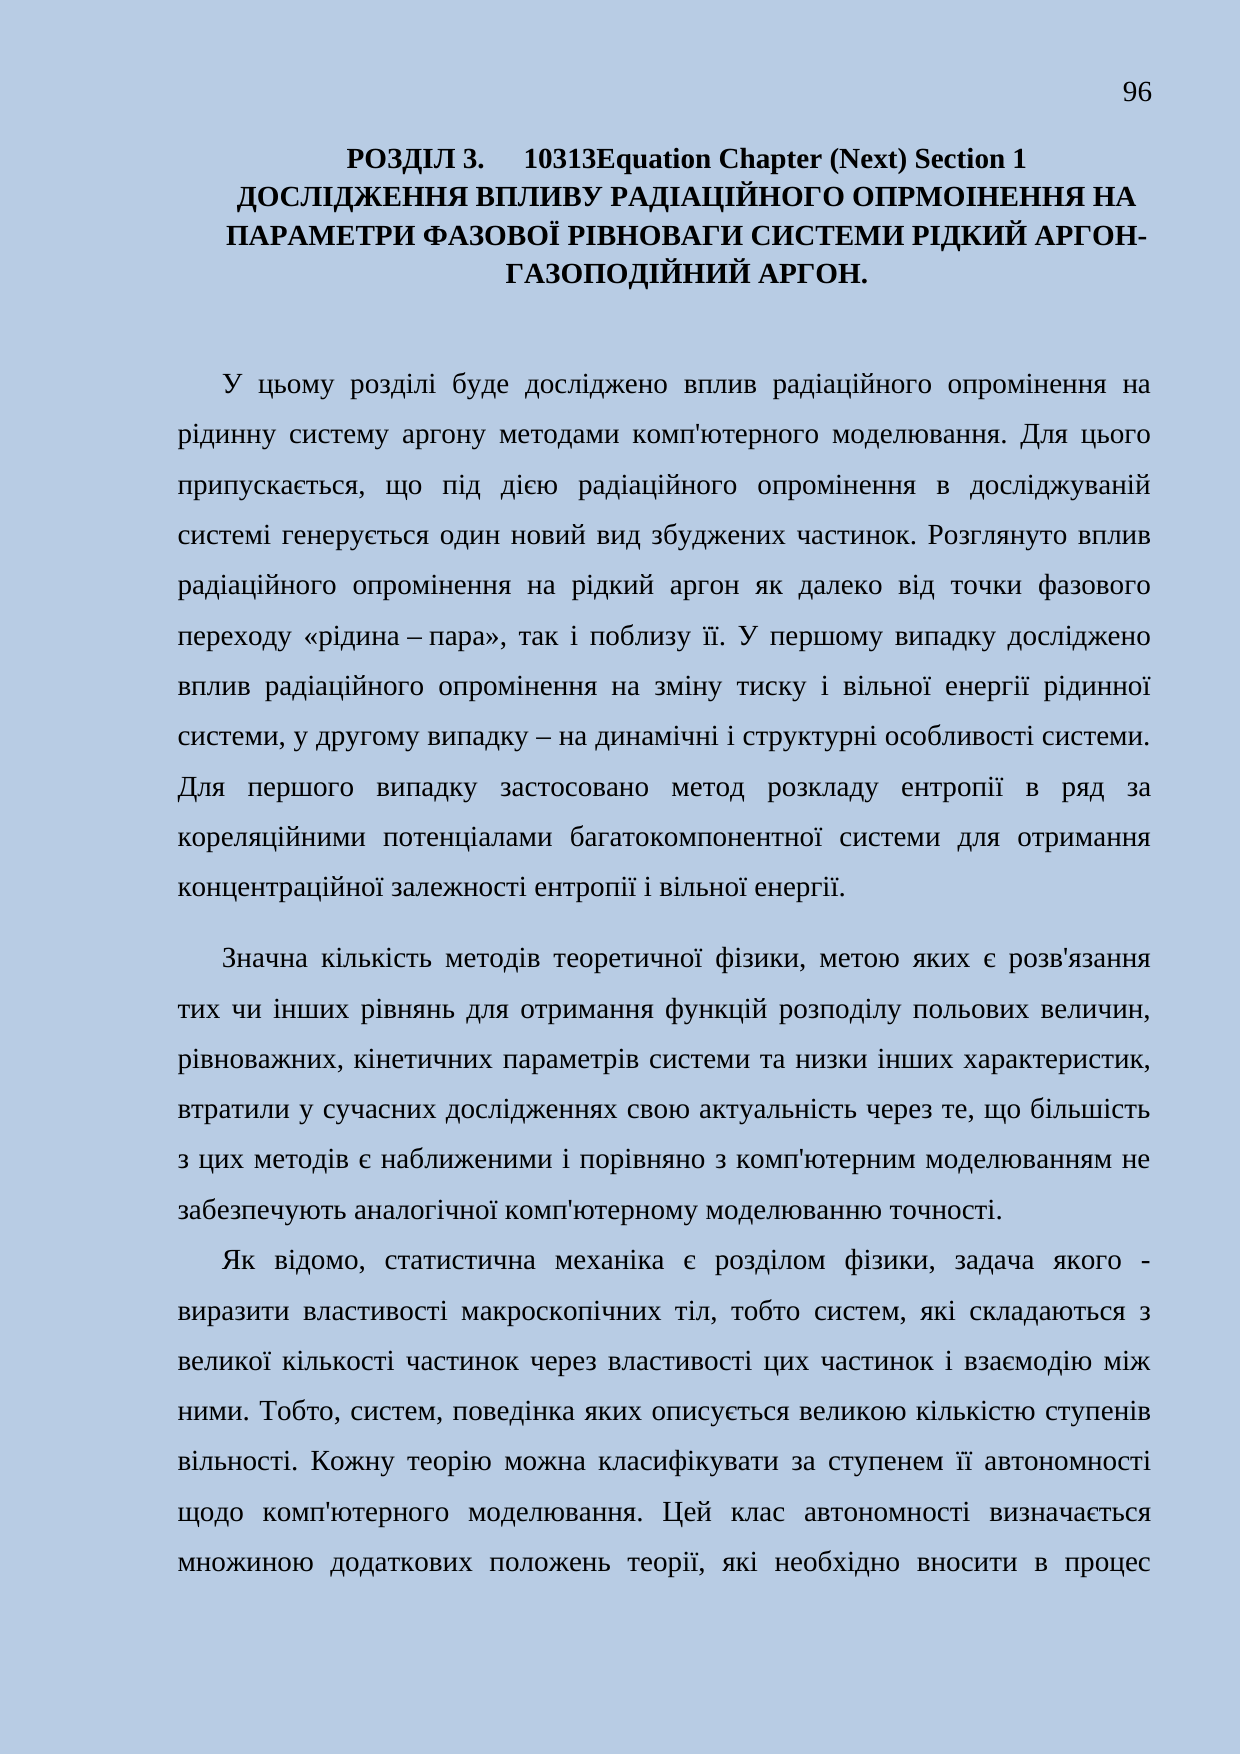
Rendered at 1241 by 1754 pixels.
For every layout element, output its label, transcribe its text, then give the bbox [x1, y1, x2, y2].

text У цьому розділі буде досліджено вплив радіаційного опромінення на рідинну систему аргону методами комп'ютерного моделювання. Для цього припускається, що під дією радіаційного опромінення в досліджуваній системі генерується один новий вид збуджених частинок. Розглянуто вплив радіаційного опромінення на рідкий аргон як далеко від точки фазового переходу «рідина – пара», так і поблизу її. У першому випадку досліджено вплив радіаційного опромінення на зміну тиску і вільної енергії рідинної системи, у другому випадку – на динамічні і структурні особливості системи. Для першого випадку застосовано метод розкладу ентропії в ряд за кореляційними потенціалами багатокомпонентної системи для отримання концентраційної залежності ентропії і вільної енергії. [177, 366, 1152, 903]
subtitle ДОСЛІДЖЕННЯ ВПЛИВУ РАДІАЦІЙНОГО ОПРМОІНЕННЯ НА ПАРАМЕТРИ ФАЗОВОЇ РІВНОВАГИ СИСТЕМИ РІДКИЙ АРГОН-ГАЗОПОДІЙНИЙ АРГОН. [222, 179, 1152, 290]
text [177, 1242, 1152, 1578]
text Значна кількість методів теоретичної фізики, метою яких є розв'язання тих чи інших рівнянь для отримання функцій розподілу польових величин, рівноважних, кінетичних параметрів системи та низки інших характеристик, втратили у сучасних дослідженнях свою актуальність через те, що більшість з цих методів є наближеними і порівняно з комп'ютерним моделюванням не забезпечують аналогічної комп'ютерному моделюванню точності. [177, 940, 1152, 1226]
